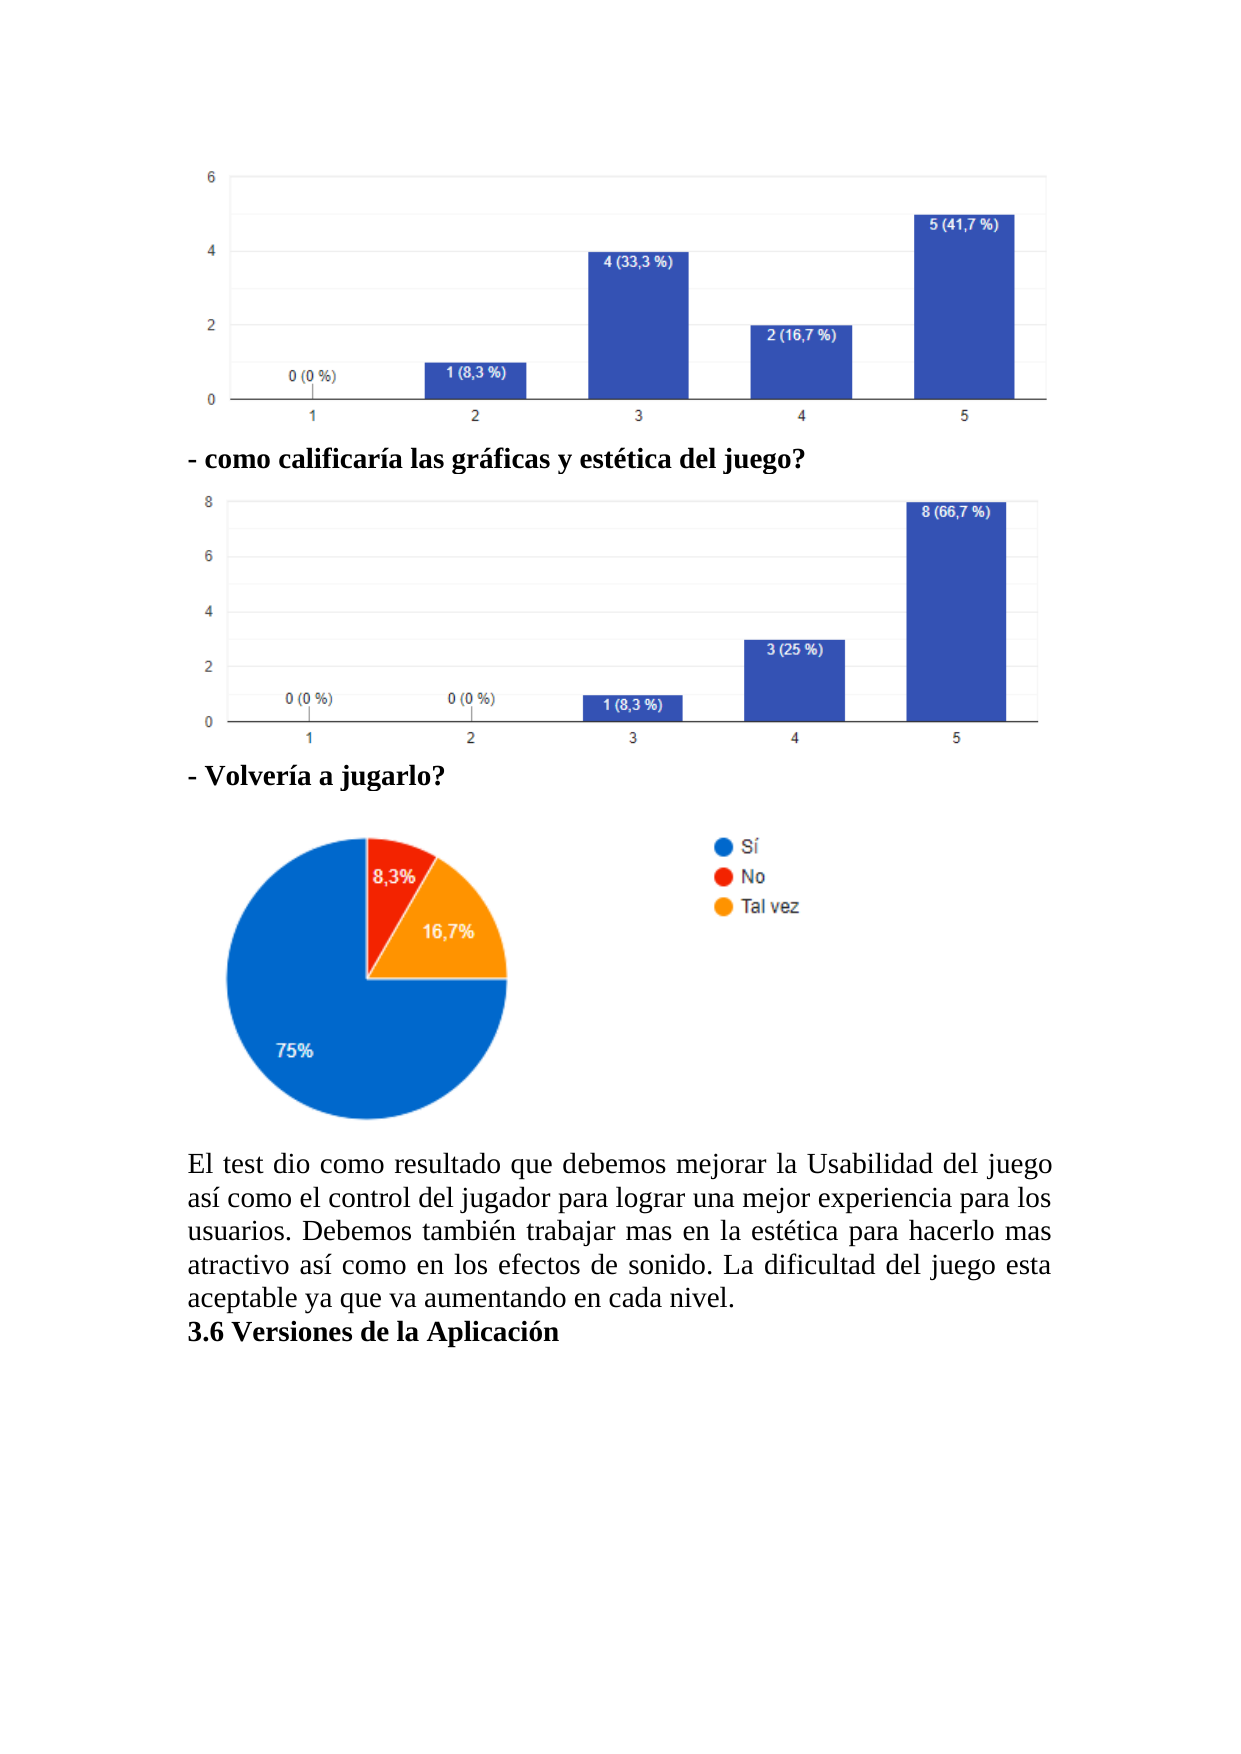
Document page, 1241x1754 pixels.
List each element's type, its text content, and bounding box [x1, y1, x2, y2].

picture [187, 150, 1053, 441]
picture [187, 791, 929, 1147]
text - Volvería a jugarlo? [187, 758, 1053, 792]
text El test dio como resultado que debemos mejorar la Usabilidad del juego así como el control del jugador para lograr una mejor experiencia para los usuarios. Debemos también trabajar mas en la estética para hacerlo mas atractivo así como en los efectos de sonido. La dificultad del juego esta aceptable ya que va aumentando en cada nivel. [187, 1146, 1053, 1314]
picture [187, 474, 1053, 758]
text - como calificaría las gráficas y estética del juego? [187, 441, 1053, 474]
list Versiones de la Aplicación [187, 1314, 1053, 1347]
